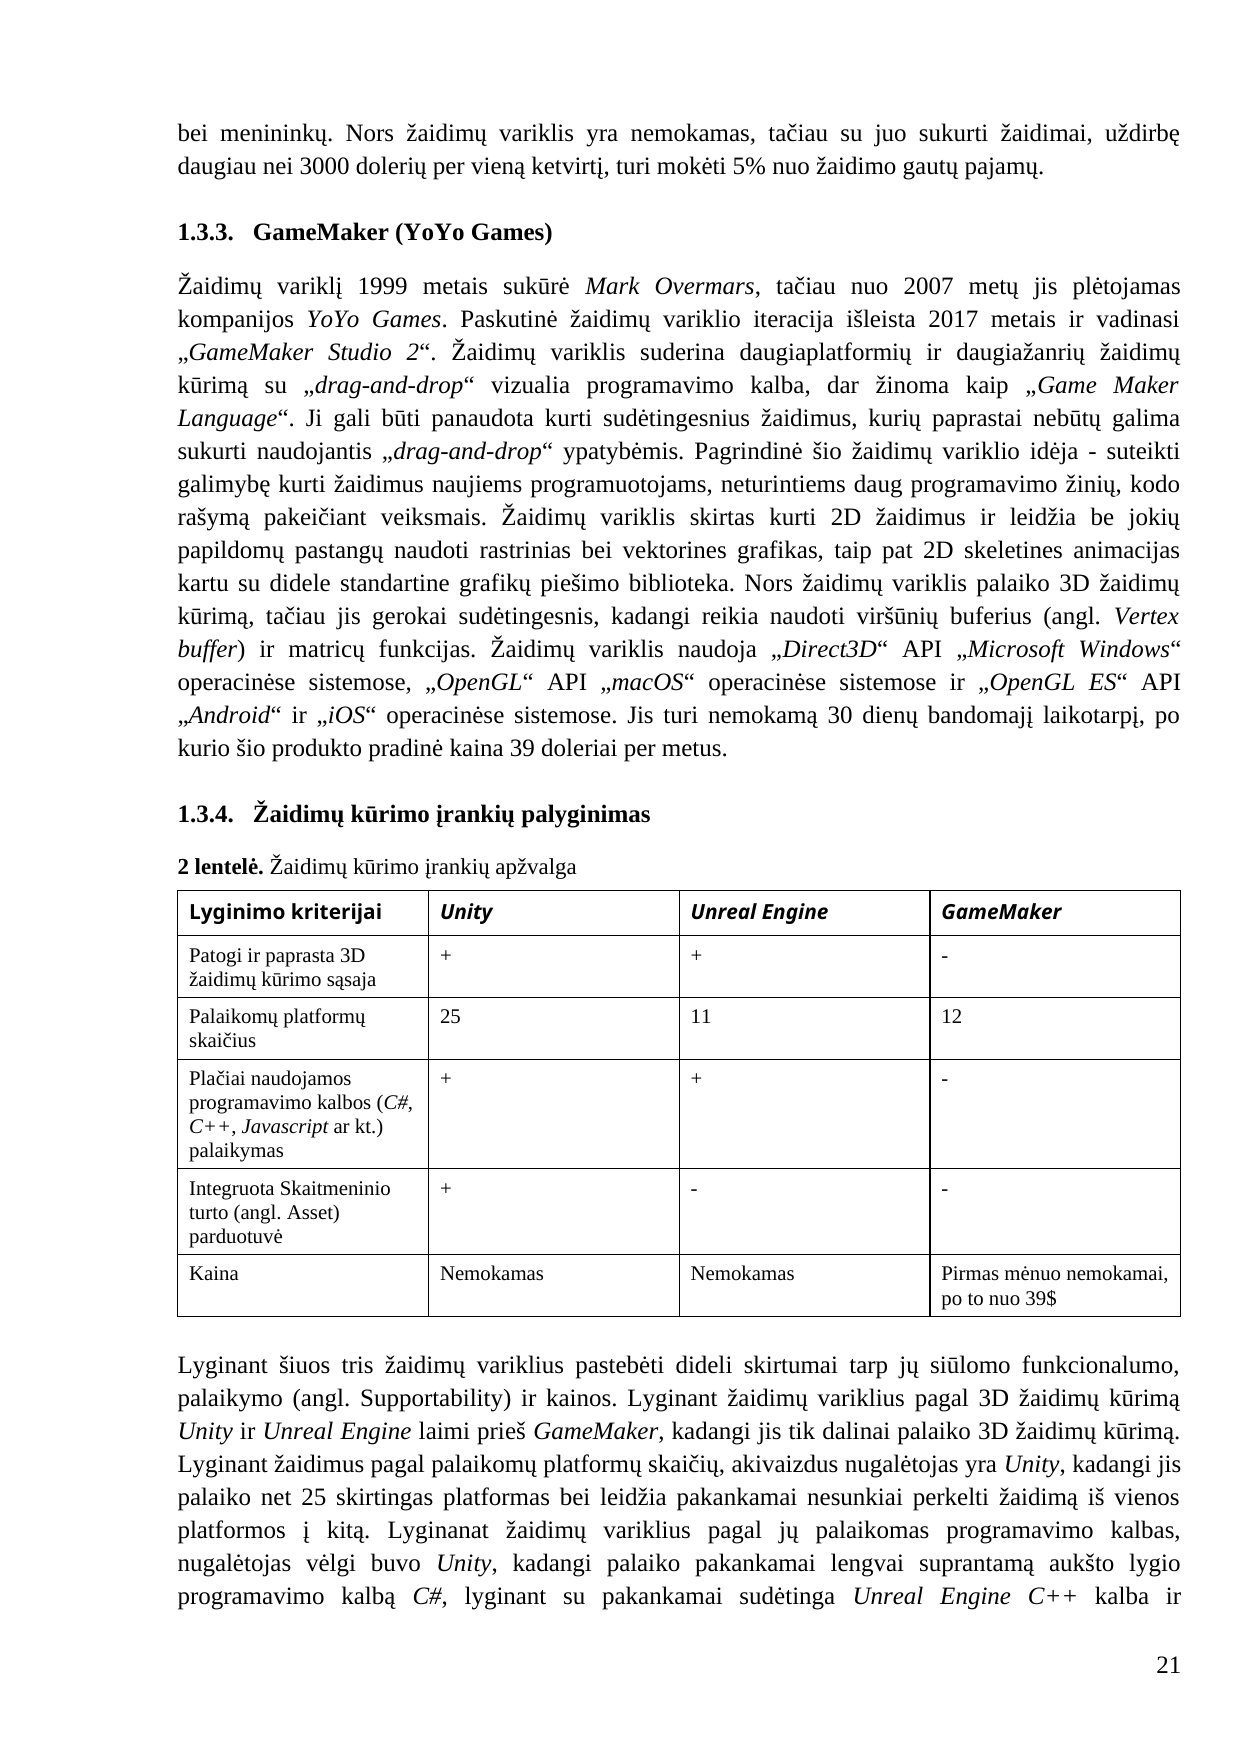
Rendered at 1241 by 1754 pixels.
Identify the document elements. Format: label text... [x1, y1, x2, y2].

table_cell Plačiai naudojamos programavimo kalbos (C#, C++, Javascript ar kt.) palaikymas [178, 1060, 428, 1168]
table_cell + [680, 1060, 929, 1168]
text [177, 1350, 1181, 1610]
table_cell - [931, 1060, 1180, 1168]
table_cell - [931, 936, 1180, 997]
table_cell + [429, 936, 679, 997]
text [177, 118, 1181, 180]
text Žaidimų variklį 1999 metais sukūrė Mark Overmars, tačiau nuo 2007 metų jis plėtojamas kompanijos YoYo Games. Paskutinė žaidimų variklio iteracija išleista 2017 metais ir vadinasi „GameMaker Studio 2“. Žaidimų variklis suderina daugiaplatformių ir daugiažanrių žaidimų kūrimą su „drag-and-drop“ vizualia programavimo kalba, dar žinoma kaip „Game Maker Language“. Ji gali būti panaudota kurti sudėtingesnius žaidimus, kurių paprastai nebūtų galima sukurti naudojantis „drag-and-drop“ ypatybėmis. Pagrindinė šio žaidimų variklio idėja - suteikti galimybę kurti žaidimus naujiems programuotojams, neturintiems daug programavimo žinių, kodo rašymą pakeičiant veiksmais. Žaidimų variklis skirtas kurti 2D žaidimus ir leidžia be jokių papildomų pastangų naudoti rastrinias bei vektorines grafikas, taip pat 2D skeletines animacijas kartu su didele standartine grafikų piešimo biblioteka. Nors žaidimų variklis palaiko 3D žaidimų kūrimą, tačiau jis gerokai sudėtingesnis, kadangi reikia naudoti viršūnių buferius (angl. Vertex buffer) ir matricų funkcijas. Žaidimų variklis naudoja „Direct3D“ API „Microsoft Windows“ operacinėse sistemose, „OpenGL“ API „macOS“ operacinėse sistemose ir „OpenGL ES“ API „Android“ ir „iOS“ operacinėse sistemose. Jis turi nemokamą 30 dienų bandomajį laikotarpį, po kurio šio produkto pradinė kaina 39 doleriai per metus. [177, 271, 1181, 762]
table_cell + [429, 1060, 679, 1168]
table_cell 11 [680, 998, 929, 1058]
table_cell 12 [931, 998, 1180, 1058]
subtitle GameMaker (YoYo Games) [177, 217, 1181, 246]
table_cell Palaikomų platformų skaičius [178, 998, 428, 1058]
table_cell + [429, 1169, 679, 1254]
table_header GameMaker [931, 891, 1180, 935]
table_cell Nemokamas [429, 1255, 679, 1316]
table_cell - [931, 1169, 1180, 1254]
table_cell Patogi ir paprasta 3D žaidimų kūrimo sąsaja [178, 936, 428, 997]
table_cell Pirmas mėnuo nemokamai, po to nuo 39$ [931, 1255, 1180, 1316]
table_cell Kaina [178, 1255, 428, 1316]
table_cell - [680, 1169, 929, 1254]
subtitle Žaidimų kūrimo įrankių palyginimas [177, 799, 1181, 828]
text 2 lentelė. Žaidimų kūrimo įrankių apžvalga [177, 853, 1181, 879]
table_header Unity [429, 891, 679, 935]
table_cell Integruota Skaitmeninio turto (angl. Asset) parduotuvė [178, 1169, 428, 1254]
table_cell Nemokamas [680, 1255, 929, 1316]
table_header Lyginimo kriterijai [178, 891, 428, 935]
table_cell + [680, 936, 929, 997]
table_header Unreal Engine [680, 891, 929, 935]
table_cell 25 [429, 998, 679, 1058]
